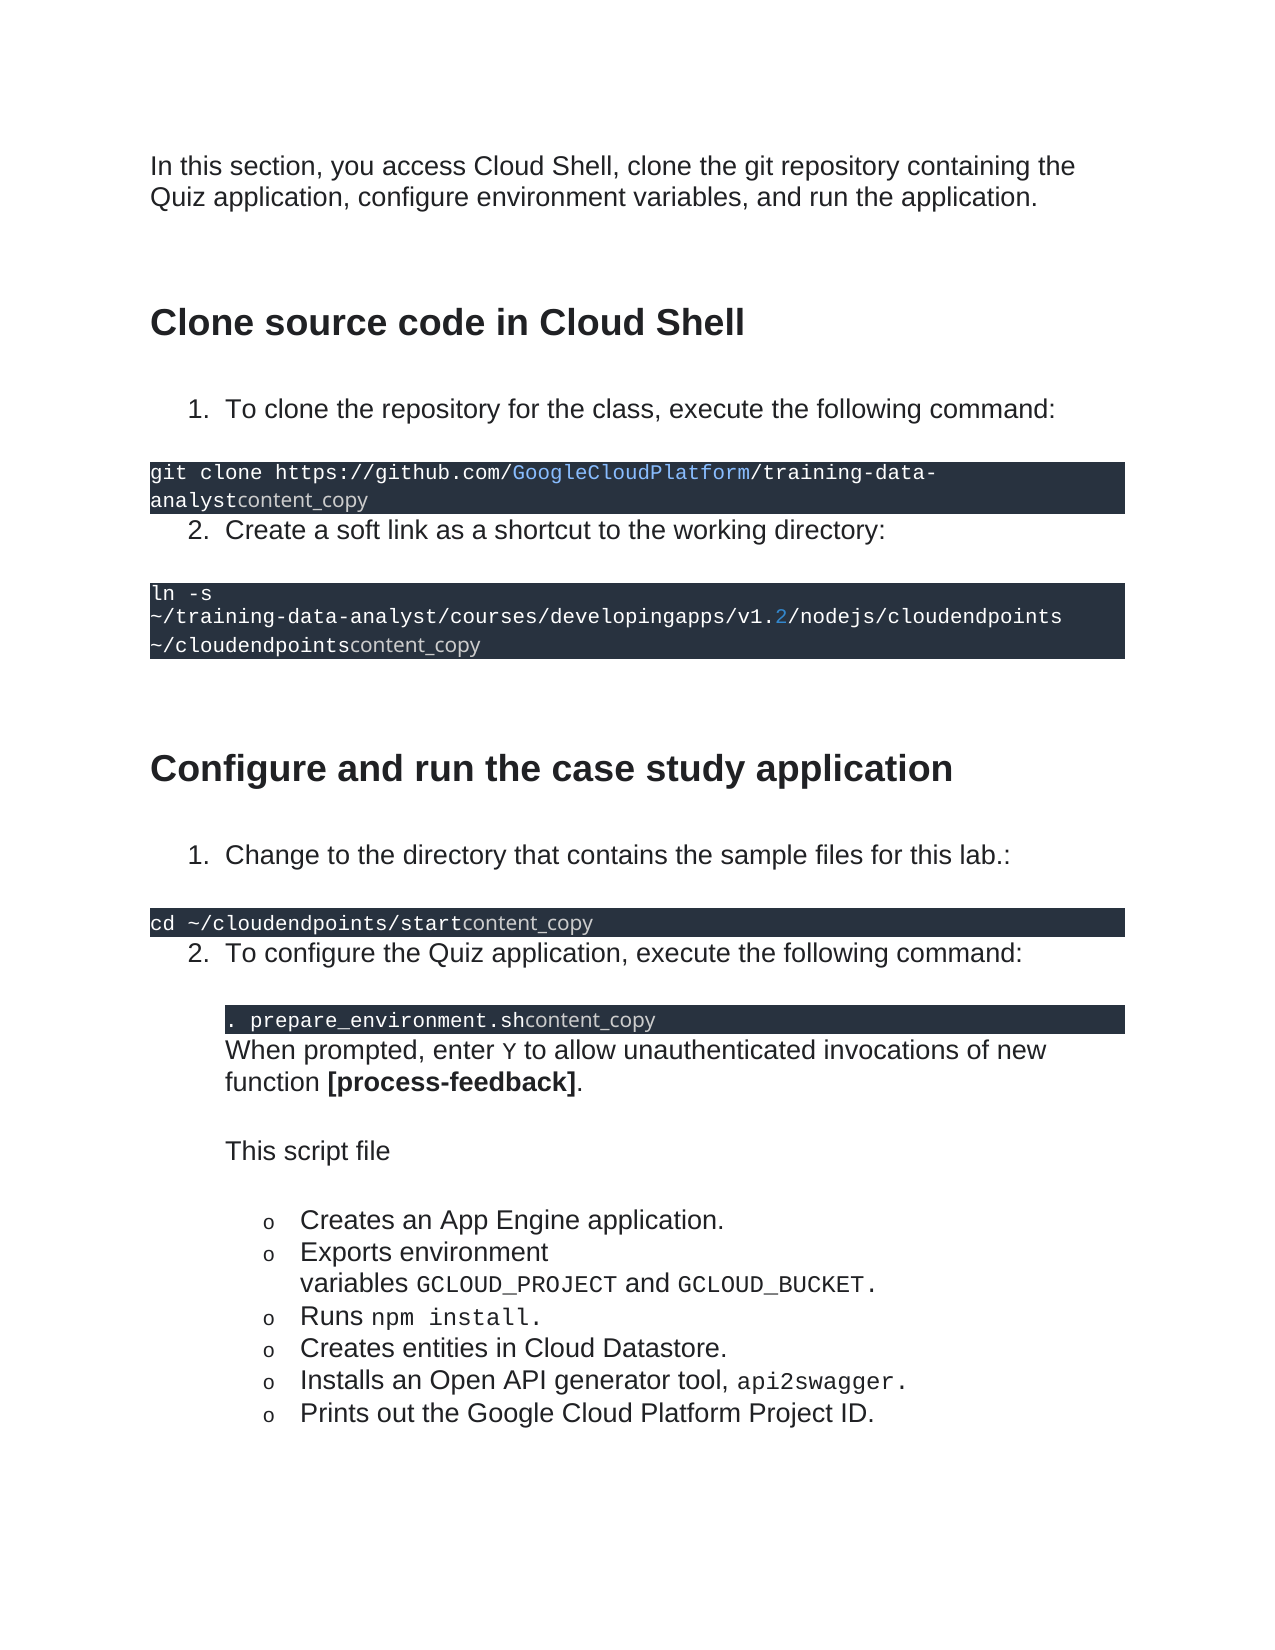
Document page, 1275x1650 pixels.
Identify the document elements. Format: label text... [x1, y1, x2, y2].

list Creates entities in Cloud Datastore. [262, 1332, 1125, 1364]
text Clone source code in Cloud Shell [150, 300, 1125, 343]
list To configure the Quiz application, execute the following command: [187, 937, 1125, 968]
list Create a soft link as a shortcut to the working directory: [187, 514, 1125, 545]
list Exports environment variables GCLOUD_PROJECT and GCLOUD_BUCKET. [262, 1236, 1125, 1300]
list Creates an App Engine application. [262, 1204, 1125, 1236]
text Configure and run the case study application [150, 746, 1125, 789]
list To clone the repository for the class, execute the following command: [187, 393, 1125, 424]
list Change to the directory that contains the sample files for this lab.: [187, 839, 1125, 871]
list Installs an Open API generator tool, api2swagger. [262, 1364, 1125, 1397]
text cd ~/cloudendpoints/startcontent_copy [150, 908, 1125, 937]
text git clone https://github.com/GoogleCloudPlatform/training-data-analystcontent_copy [150, 462, 1125, 514]
text . prepare_environment.shcontent_copy [225, 1005, 1125, 1034]
text In this section, you access Cloud Shell, clone the git repository containing the Quiz application, configure environment variables, and run the application. [150, 150, 1125, 212]
list Runs npm install. [262, 1300, 1125, 1332]
text When prompted, enter Y to allow unauthenticated invocations of new function [process-feedback]. [225, 1034, 1125, 1098]
text ln -s ~/training-data-analyst/courses/developingapps/v1.2/nodejs/cloudendpoints ~/cloudendpointscontent_copy [150, 583, 1125, 659]
list Prints out the Google Cloud Platform Project ID. [262, 1397, 1125, 1428]
text This script file [225, 1135, 1125, 1166]
